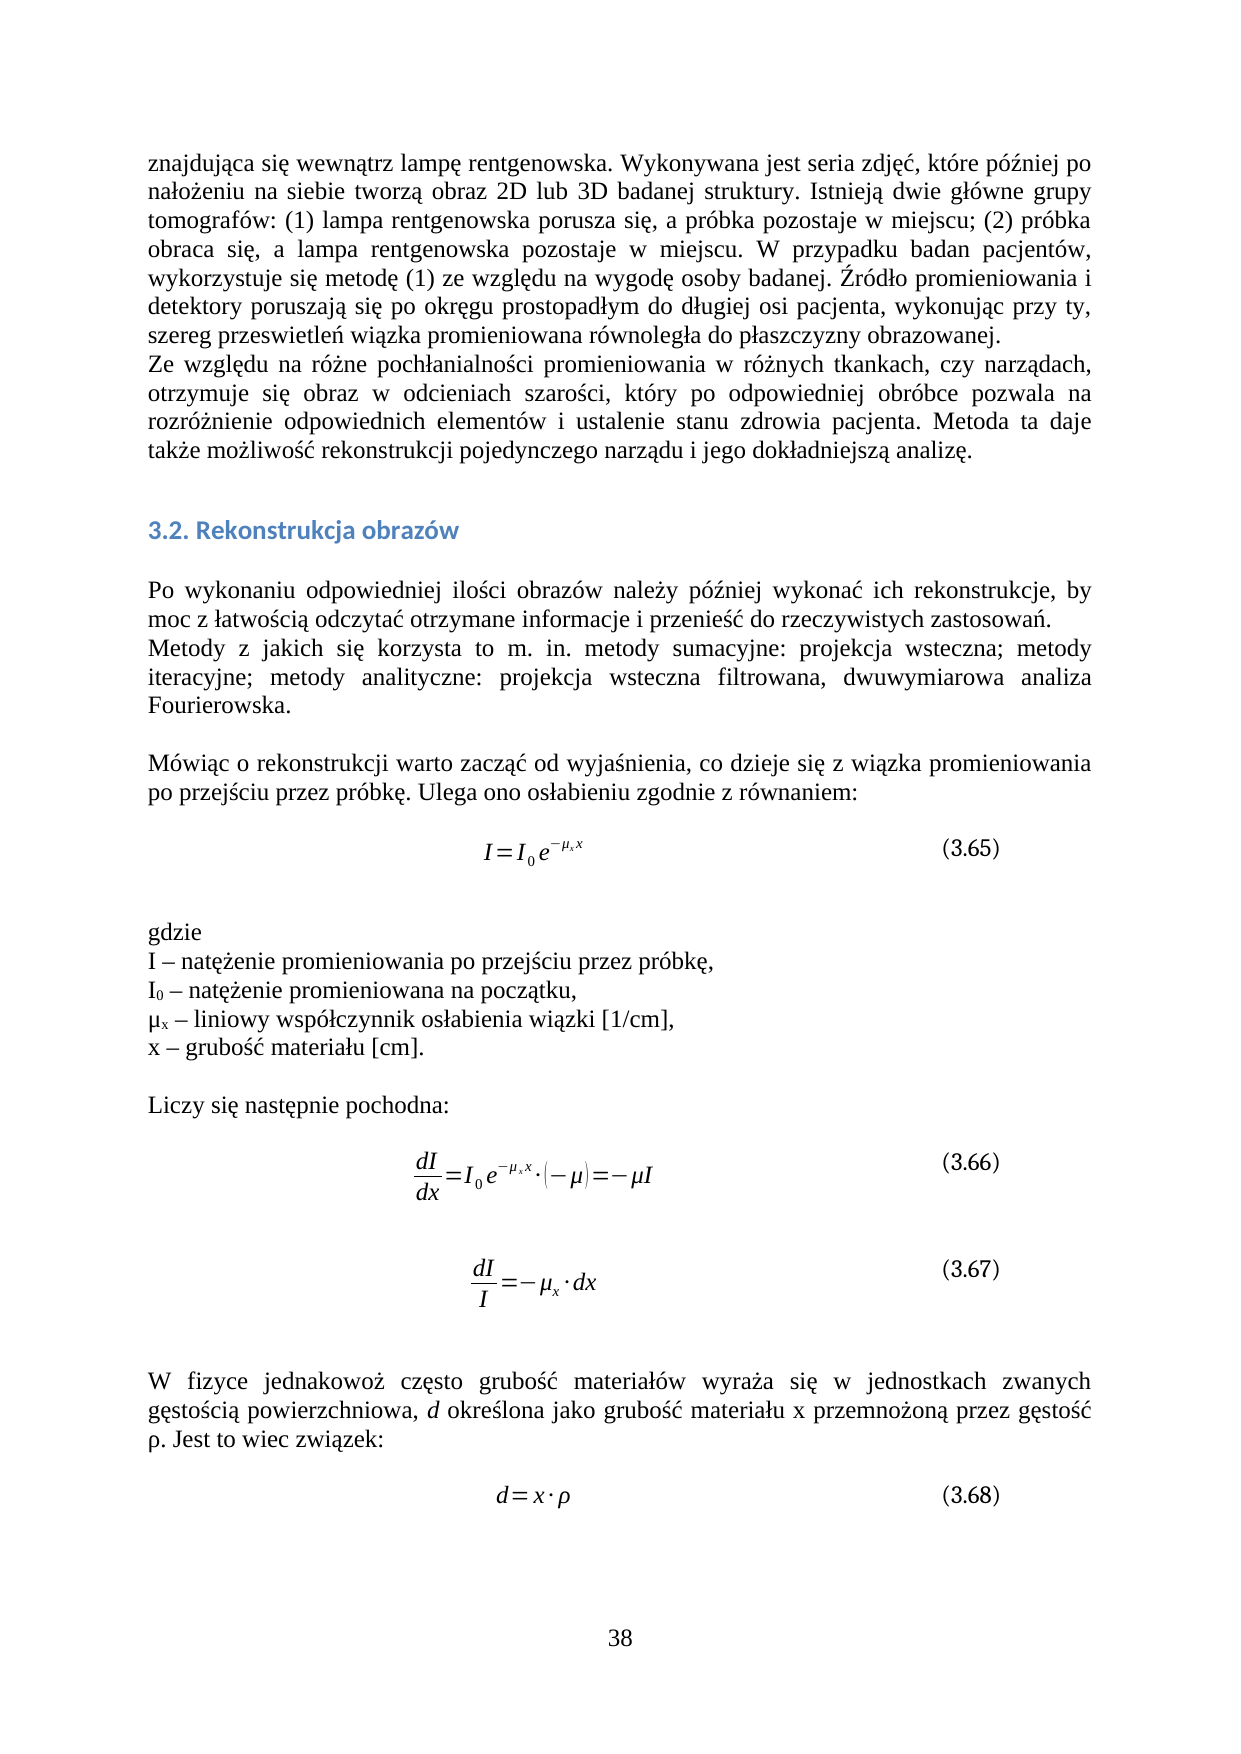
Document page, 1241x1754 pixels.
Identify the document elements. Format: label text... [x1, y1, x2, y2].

text x – grubość materiału [cm]. [148, 1032, 1092, 1061]
text μx – liniowy współczynnik osłabienia wiązki [1/cm], [148, 1004, 1092, 1032]
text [148, 148, 1092, 349]
text gdzie [148, 917, 1092, 946]
text I0 – natężenie promieniowana na początku, [148, 975, 1092, 1004]
subtitle 3.2. Rekonstrukcja obrazów [148, 513, 1092, 547]
table_header [136, 1481, 930, 1557]
table_header [136, 1148, 930, 1254]
text Liczy się następnie pochodna: [148, 1090, 1092, 1119]
text W fizyce jednakowoż często grubość materiałów wyraża się w jednostkach zwanych gęstością powierzchniowa, d określona jako grubość materiału x przemnożoną przez gęstość ρ. Jest to wiec związek: [148, 1366, 1092, 1453]
text Metody z jakich się korzysta to m. in. metody sumacyjne: projekcja wsteczna; metody iteracyjne; metody analityczne: projekcja wsteczna filtrowana, dwuwymiarowa analiza Fourierowska. [148, 633, 1092, 719]
text Ze względu na różne pochłanialności promieniowania w różnych tkankach, czy narządach, otrzymuje się obraz w odcieniach szarości, który po odpowiedniej obróbce pozwala na rozróżnienie odpowiednich elementów i ustalenie stanu zdrowia pacjenta. Metoda ta daje także możliwość rekonstrukcji pojedynczego narządu i jego dokładniejszą analizę. [148, 349, 1092, 464]
text Po wykonaniu odpowiedniej ilości obrazów należy później wykonać ich rekonstrukcje, by moc z łatwością odczytać otrzymane informacje i przenieść do rzeczywistych zastosowań. [148, 575, 1092, 633]
table_cell [136, 1255, 930, 1338]
text I – natężenie promieniowania po przejściu przez próbkę, [148, 946, 1092, 975]
text Mówiąc o rekonstrukcji warto zacząć od wyjaśnienia, co dzieje się z wiązka promieniowania po przejściu przez próbkę. Ulega ono osłabieniu zgodnie z równaniem: [148, 748, 1092, 805]
table_header [136, 834, 930, 917]
